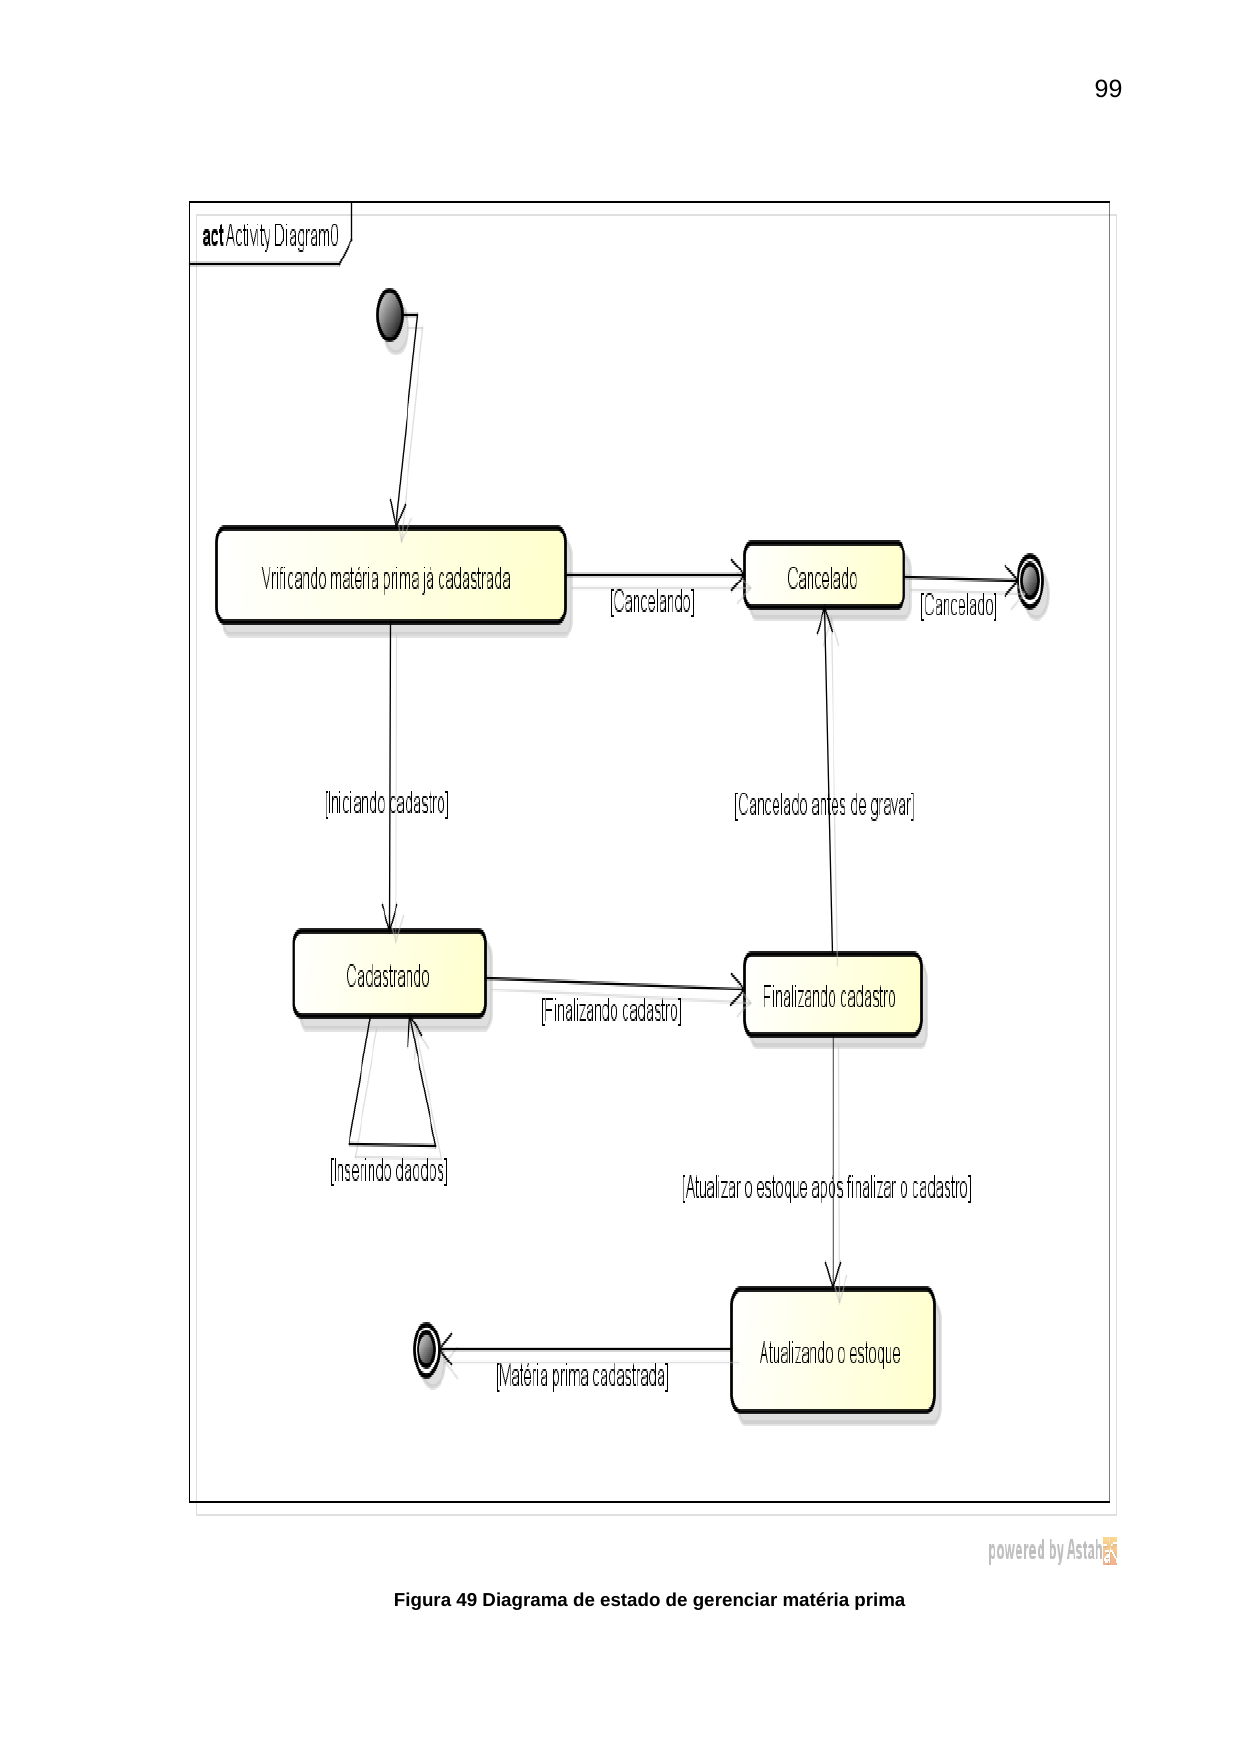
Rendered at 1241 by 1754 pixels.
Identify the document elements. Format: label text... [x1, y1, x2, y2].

picture [177, 177, 1121, 1575]
